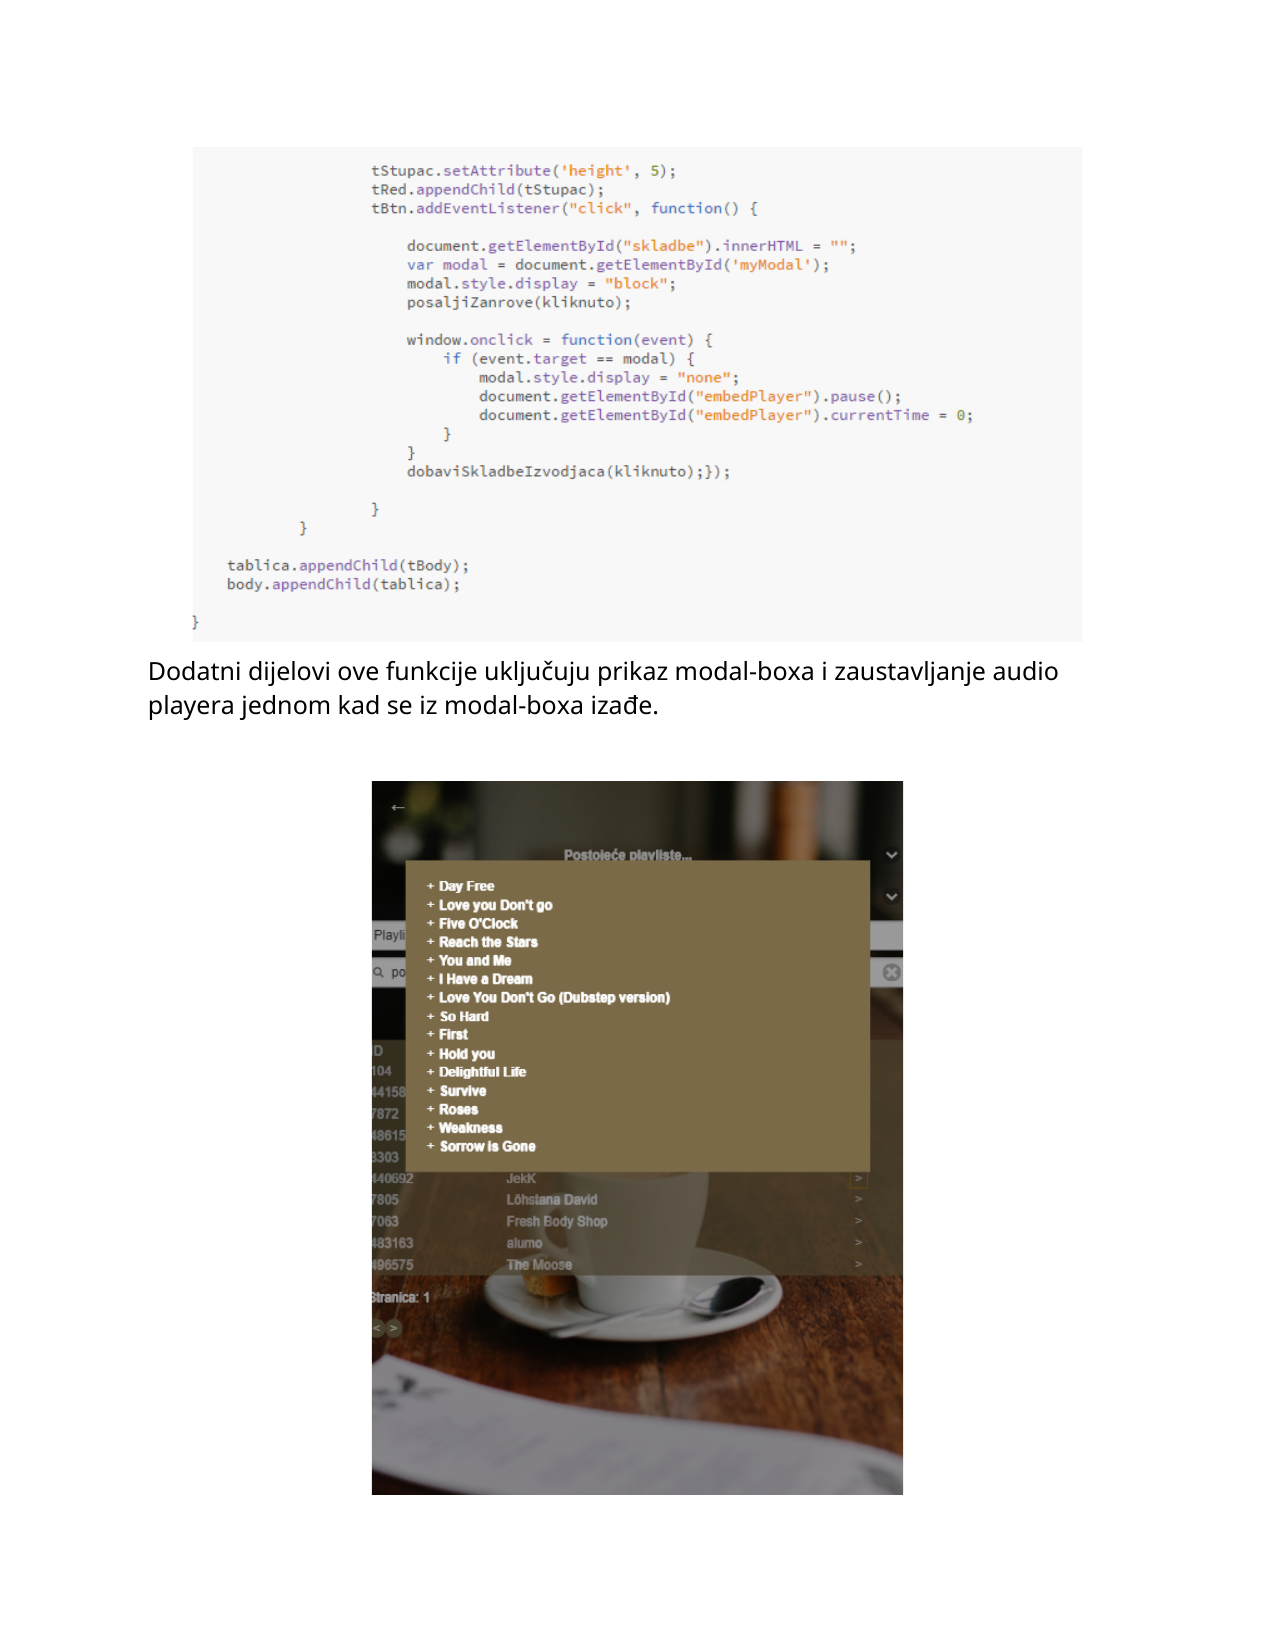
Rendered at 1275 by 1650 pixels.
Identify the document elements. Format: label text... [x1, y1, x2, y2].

text Dodatni dijelovi ove funkcije uključuju prikaz modal-boxa i zaustavljanje audio playera jednom kad se iz modal-boxa izađe. [148, 654, 1127, 722]
picture [371, 781, 904, 1495]
picture [192, 147, 1083, 642]
